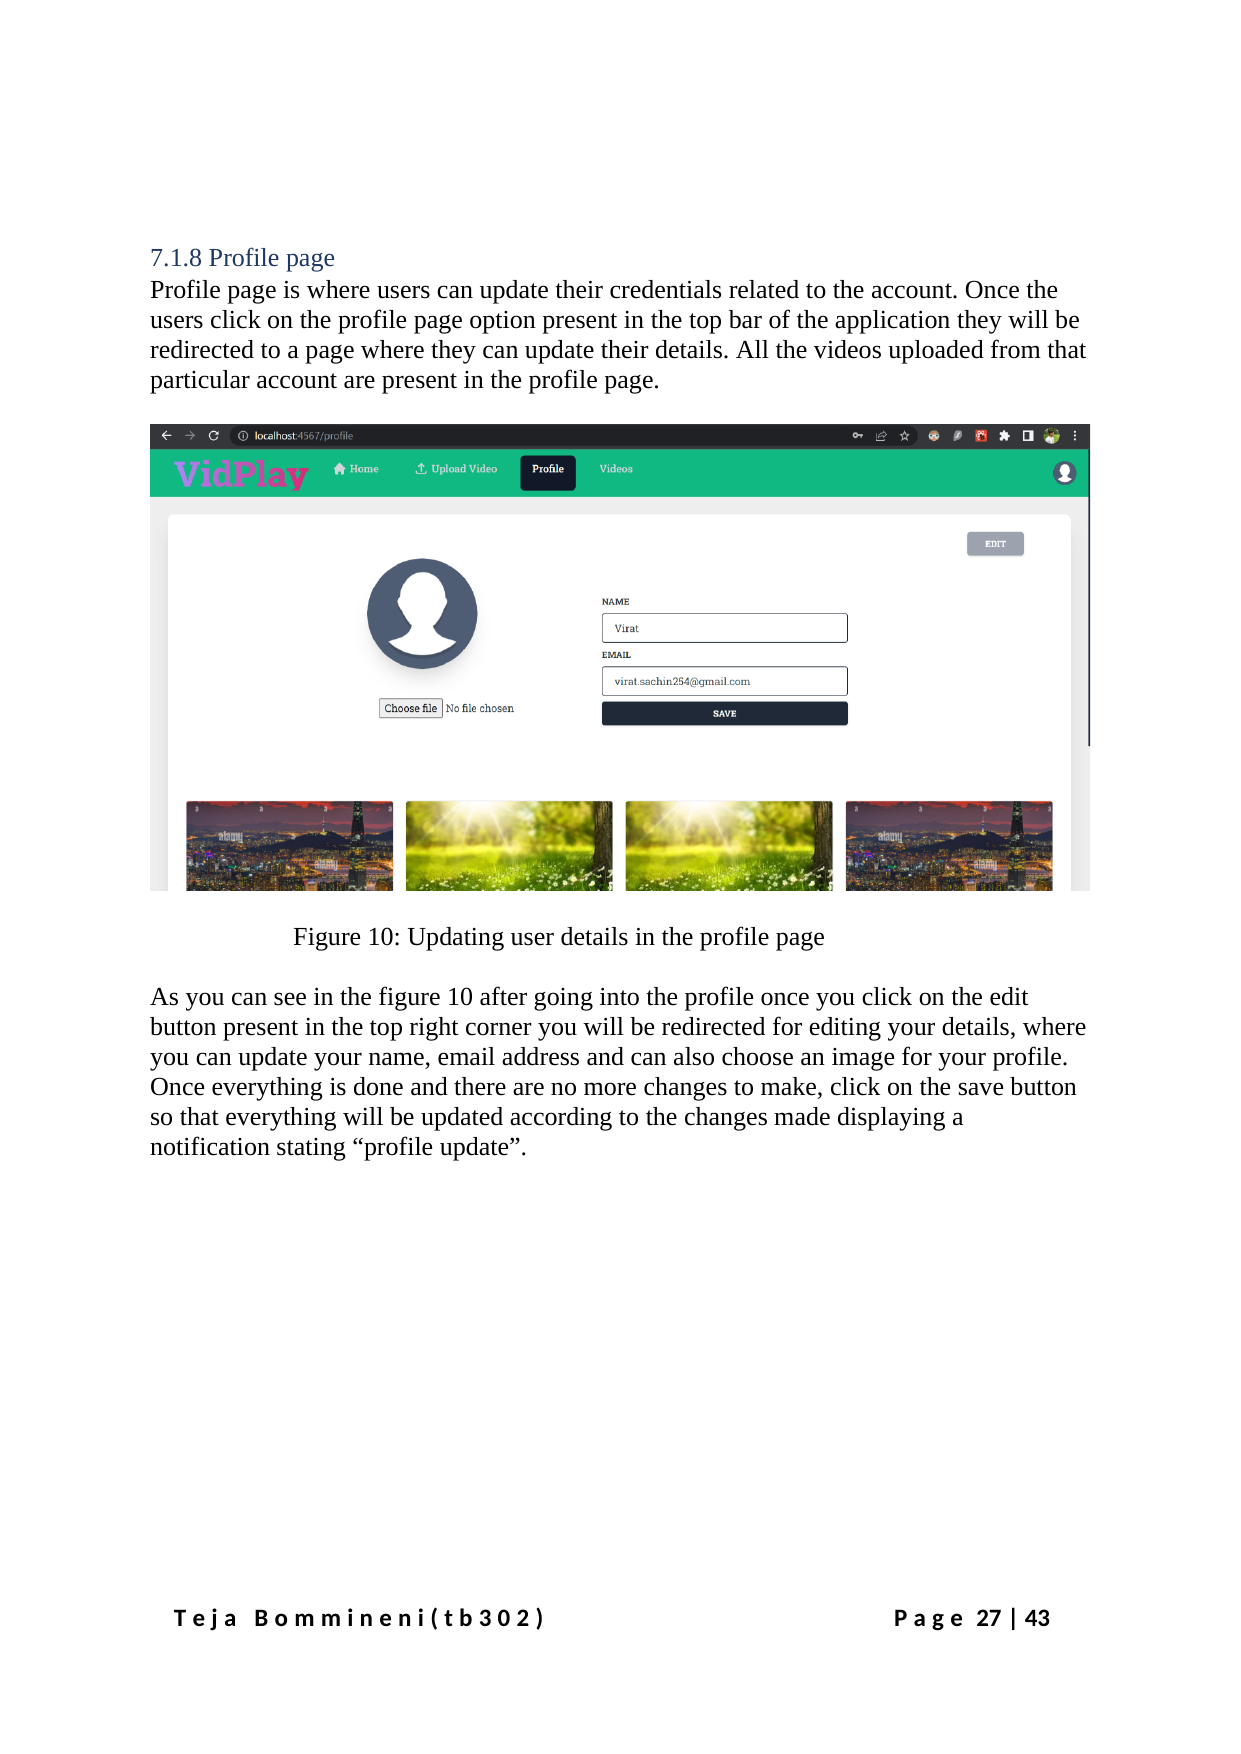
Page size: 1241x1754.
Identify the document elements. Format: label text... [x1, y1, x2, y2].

picture [150, 424, 1091, 891]
text Profile page is where users can update their credentials related to the account. Once the users click on the profile page option present in the top bar of the application they will be redirected to a page where they can update their details. All the videos uploaded from that particular account are present in the profile page. [150, 274, 1090, 394]
text Figure 10: Updating user details in the profile page [150, 921, 1090, 951]
subtitle 7.1.8 Profile page [150, 242, 1090, 272]
text As you can see in the figure 10 after going into the profile once you click on the edit button present in the top right corner you will be redirected for editing your details, where you can update your name, email address and can also choose an image for your profile. Once everything is done and there are no more changes to make, click on the save button so that everything will be updated according to the changes made displaying a notification stating “profile update”. [150, 981, 1090, 1161]
